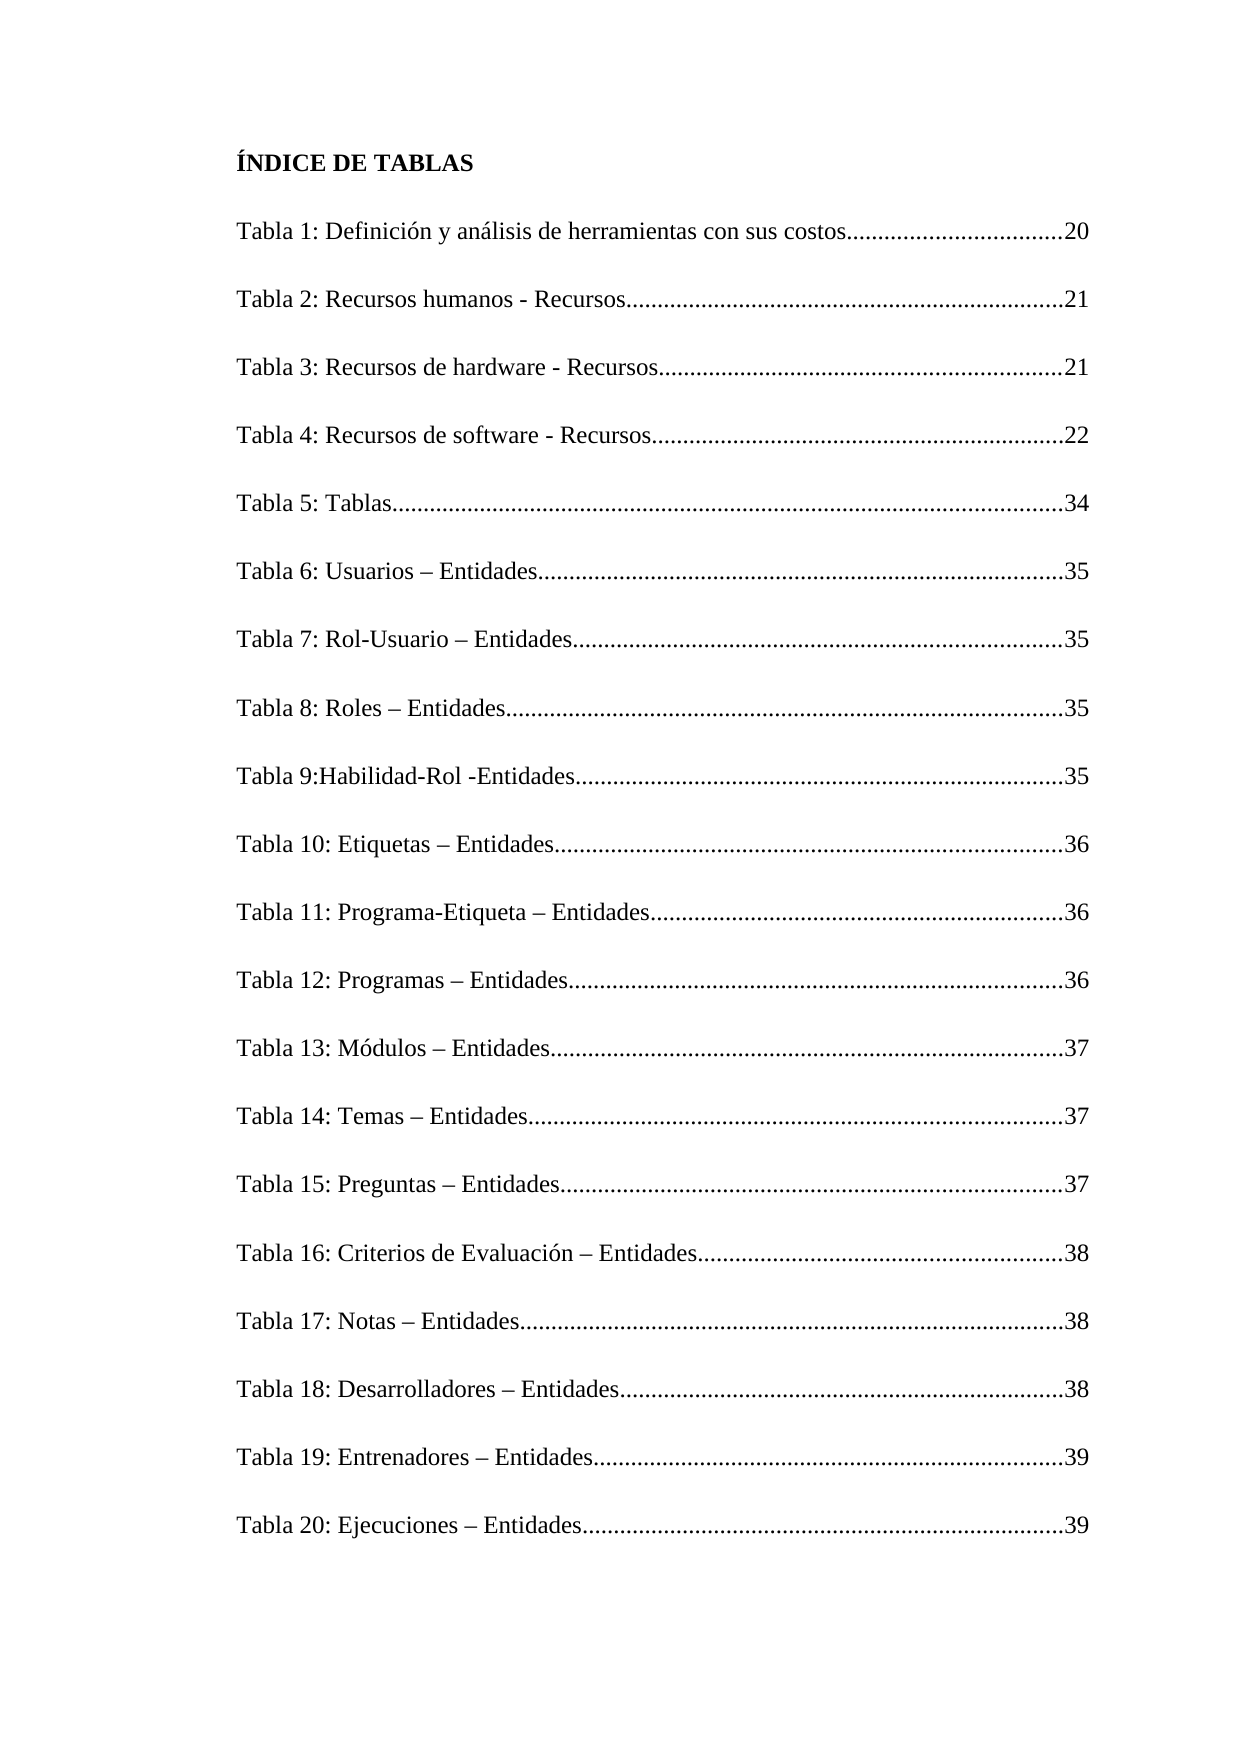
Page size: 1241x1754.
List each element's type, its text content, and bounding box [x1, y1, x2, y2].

text Tabla 13: Módulos – Entidades 37 [236, 1033, 1092, 1062]
text Tabla 10: Etiquetas – Entidades 36 [236, 829, 1092, 858]
text Tabla 2: Recursos humanos - Recursos 21 [236, 284, 1092, 313]
text Tabla 14: Temas – Entidades 37 [236, 1101, 1092, 1130]
text Tabla 5: Tablas 34 [236, 488, 1092, 517]
text Tabla 18: Desarrolladores – Entidades 38 [236, 1374, 1092, 1403]
text Tabla 20: Ejecuciones – Entidades 39 [236, 1510, 1092, 1539]
text Tabla 15: Preguntas – Entidades 37 [236, 1169, 1092, 1198]
text Tabla 12: Programas – Entidades 36 [236, 965, 1092, 994]
text Tabla 17: Notas – Entidades 38 [236, 1306, 1092, 1334]
text Tabla 19: Entrenadores – Entidades 39 [236, 1442, 1092, 1471]
text ÍNDICE DE TABLAS [236, 148, 1092, 176]
text Tabla 1: Definición y análisis de herramientas con sus costos 20 [236, 216, 1092, 244]
text Tabla 9:Habilidad-Rol -Entidades 35 [236, 761, 1092, 789]
text Tabla 7: Rol-Usuario – Entidades 35 [236, 624, 1092, 653]
text Tabla 6: Usuarios – Entidades 35 [236, 556, 1092, 585]
text Tabla 11: Programa-Etiqueta – Entidades 36 [236, 897, 1092, 926]
text Tabla 4: Recursos de software - Recursos 22 [236, 420, 1092, 449]
text Tabla 16: Criterios de Evaluación – Entidades 38 [236, 1238, 1092, 1266]
text Tabla 3: Recursos de hardware - Recursos 21 [236, 352, 1092, 381]
text Tabla 8: Roles – Entidades 35 [236, 693, 1092, 721]
